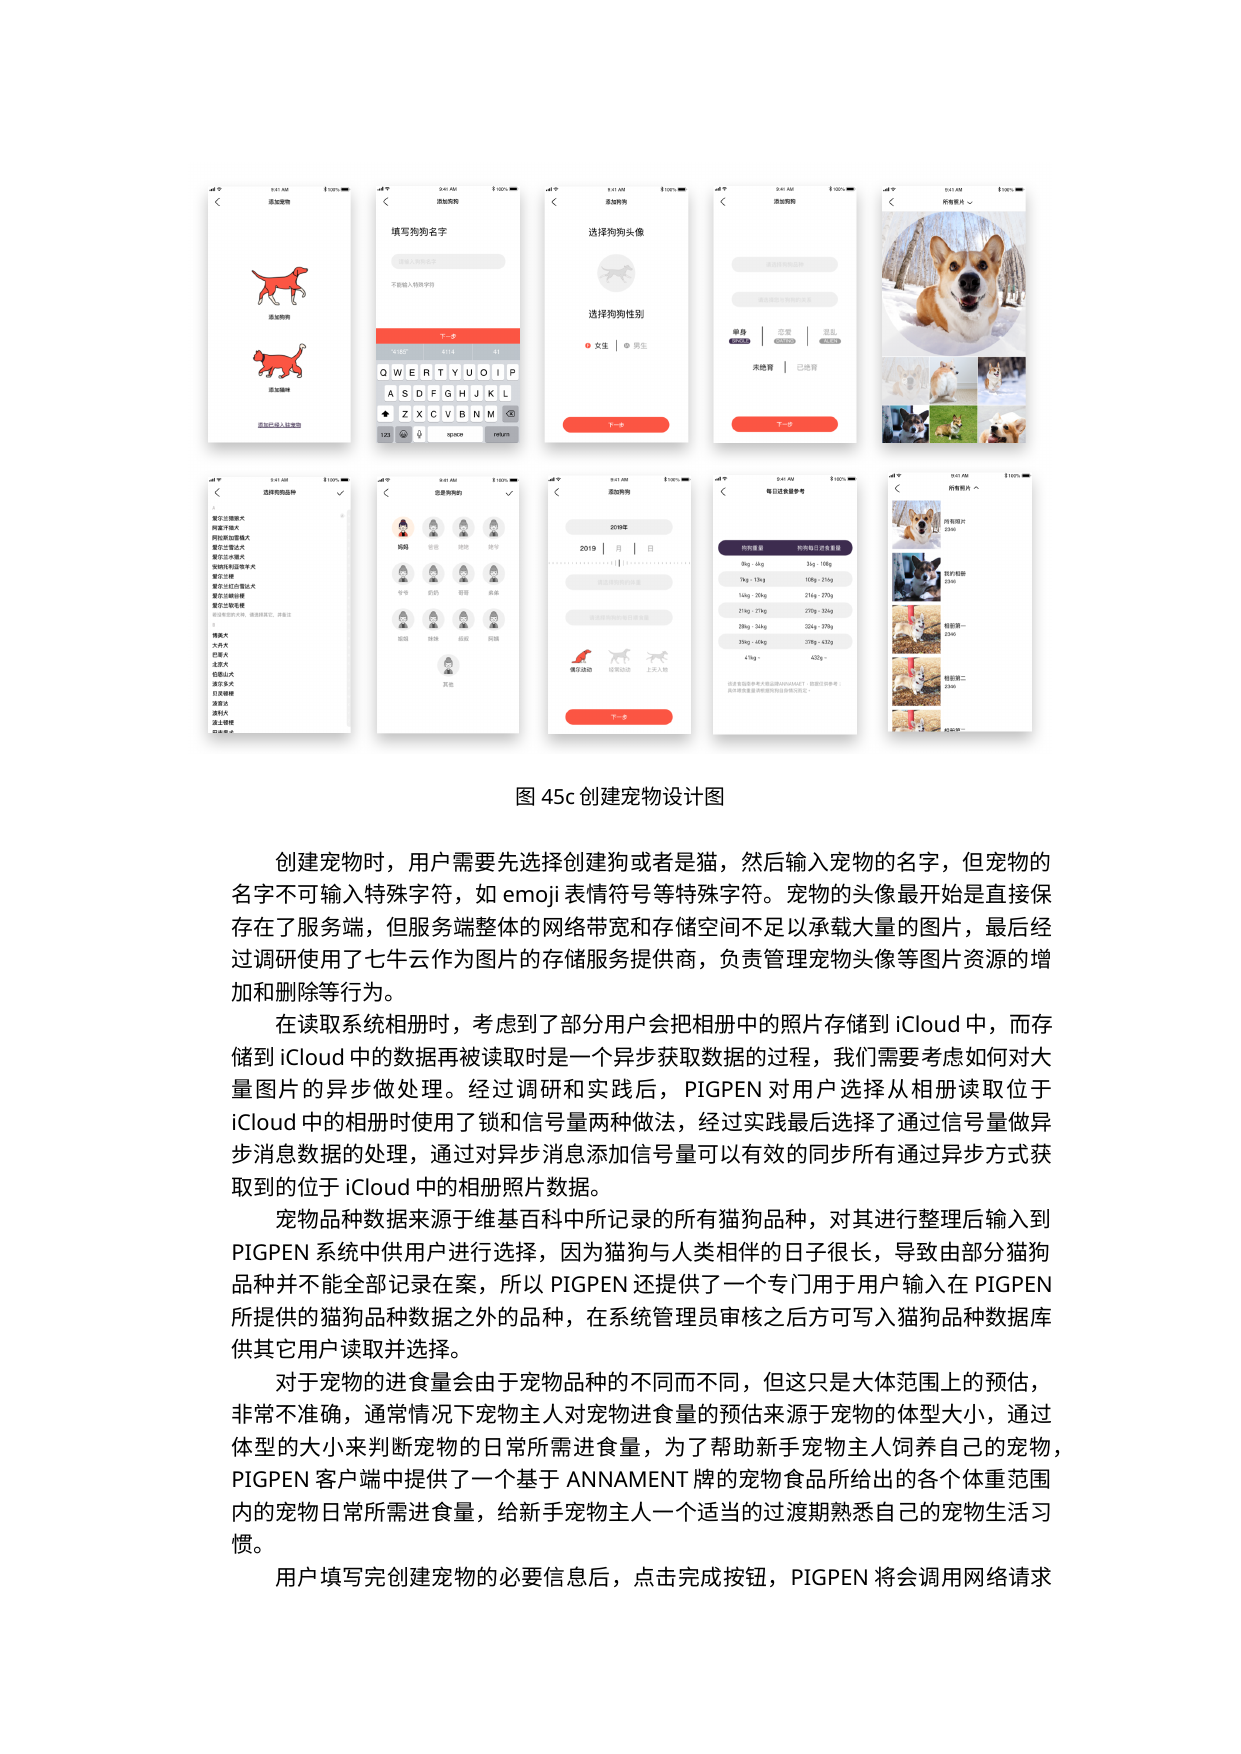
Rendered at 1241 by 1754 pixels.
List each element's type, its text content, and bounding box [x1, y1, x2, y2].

text 图 45c创建宠物设计图 [187, 779, 1053, 812]
text 创建宠物时，用户需要先选择创建狗或者是猫，然后输入宠物的名字，但宠物的名字不可输入特殊字符，如emoji表情符号等特殊字符。宠物的头像最开始是直接保存在了服务端，但服务端整体的网络带宽和存储空间不足以承载大量的图片，最后经过调研使用了七牛云作为图片的存储服务提供商，负责管理宠物头像等图片资源的增加和删除等行为。 [231, 844, 1053, 1007]
text 宠物品种数据来源于维基百科中所记录的所有猫狗品种，对其进行整理后输入到PIGPEN系统中供用户进行选择，因为猫狗与人类相伴的日子很长，导致由部分猫狗品种并不能全部记录在案，所以PIGPEN还提供了一个专门用于用户输入在PIGPEN所提供的猫狗品种数据之外的品种，在系统管理员审核之后方可写入猫狗品种数据库供其它用户读取并选择。 [231, 1202, 1053, 1364]
text 在读取系统相册时，考虑到了部分用户会把相册中的照片存储到iCloud中，而存储到iCloud中的数据再被读取时是一个异步获取数据的过程，我们需要考虑如何对大量图片的异步做处理。经过调研和实践后，PIGPEN对用户选择从相册读取位于iCloud中的相册时使用了锁和信号量两种做法，经过实践最后选择了通过信号量做异步消息数据的处理，通过对异步消息添加信号量可以有效的同步所有通过异步方式获取到的位于iCloud中的相册照片数据。 [231, 1007, 1053, 1202]
text 对于宠物的进食量会由于宠物品种的不同而不同，但这只是大体范围上的预估，非常不准确，通常情况下宠物主人对宠物进食量的预估来源于宠物的体型大小，通过体型的大小来判断宠物的日常所需进食量，为了帮助新手宠物主人饲养自己的宠物，PIGPEN客户端中提供了一个基于ANNAMENT牌的宠物食品所给出的各个体重范围内的宠物日常所需进食量，给新手宠物主人一个适当的过渡期熟悉自己的宠物生活习惯。 [231, 1364, 1053, 1559]
picture [187, 162, 1053, 754]
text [231, 1559, 1053, 1592]
